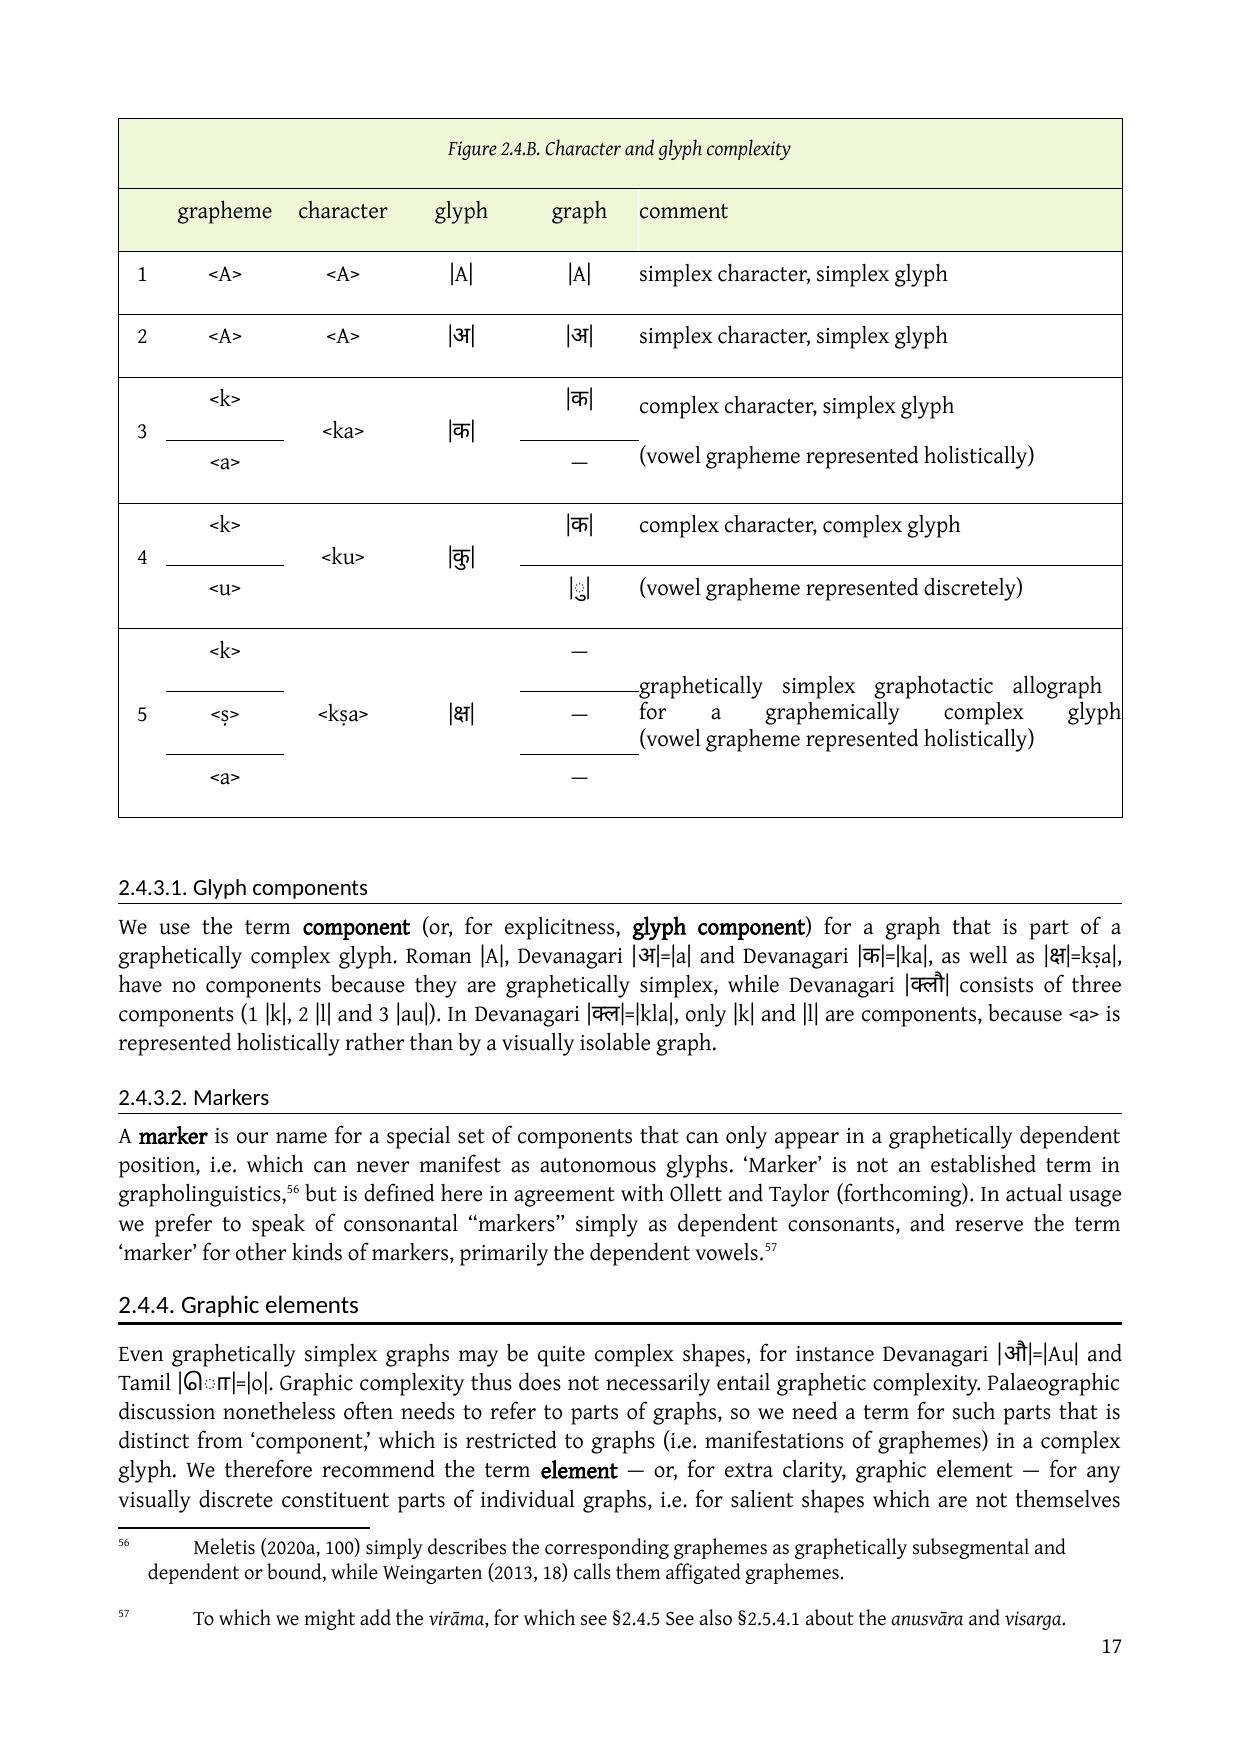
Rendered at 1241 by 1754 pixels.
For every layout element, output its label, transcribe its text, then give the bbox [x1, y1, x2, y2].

table_cell 1 [119, 252, 166, 314]
subtitle Markers [118, 1082, 1122, 1113]
subtitle Graphic elements [118, 1287, 1122, 1322]
table_cell |क| [402, 378, 520, 502]
table_cell |ु| [520, 566, 638, 628]
table_cell comment [639, 189, 1122, 251]
table_cell <k> [166, 378, 284, 439]
table_cell glyph [402, 189, 520, 251]
table_cell character [284, 189, 402, 251]
table_cell <a> [166, 441, 284, 502]
table_cell <A> [166, 315, 284, 377]
table_cell grapheme [166, 189, 284, 251]
table_cell |A| [402, 252, 520, 314]
table_cell 3 [119, 378, 166, 502]
table_cell graphetically simplex graphotactic allograph for a graphemically complex glyph (vowel grapheme represented holistically) [639, 629, 1122, 817]
table_cell <A> [284, 315, 402, 377]
table_cell <ka> [284, 378, 402, 502]
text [118, 1338, 1122, 1513]
table_cell |अ| [520, 315, 638, 377]
table_cell graph [520, 189, 638, 251]
table_cell — [520, 755, 638, 817]
table_cell <A> [284, 252, 402, 314]
table_cell <kṣa> [284, 629, 402, 817]
table_cell 2 [119, 315, 166, 377]
table_cell |क्ष| [402, 629, 520, 817]
table_cell |क| [520, 378, 638, 439]
table_cell |क| [520, 504, 638, 565]
table_cell <k> [166, 629, 284, 691]
table_cell [119, 189, 166, 251]
table_cell <a> [166, 755, 284, 817]
table_cell — [520, 692, 638, 754]
text We use the term component (or, for explicitness, glyph component) for a graph that is part of a graphetically complex glyph. Roman |A|, Devanagari |अ|=|a| and Devanagari |क|=|ka|, as well as |क्ष|=kṣa|, have no components because they are graphetically simplex, while Devanagari |क्लौ| consists of three components (1 |k|, 2 |l| and 3 |au|). In Devanagari |क्ल|=|kla|, only |k| and |l| are components, because <a> is represented holistically rather than by a visually isolable graph. [118, 911, 1122, 1057]
table_cell simplex character, simplex glyph [639, 315, 1122, 377]
table_cell <A> [166, 252, 284, 314]
table_cell <ku> [284, 504, 402, 628]
table_cell |A| [520, 252, 638, 314]
table_cell (vowel grapheme represented discretely) [639, 566, 1122, 628]
table_cell simplex character, simplex glyph [639, 252, 1122, 314]
table_cell — [520, 441, 638, 502]
table_cell 4 [119, 504, 166, 628]
table_cell <ṣ> [166, 692, 284, 754]
table_cell — [520, 629, 638, 691]
table_cell complex character, complex glyph [639, 504, 1122, 565]
subtitle Glyph components [118, 872, 1122, 903]
table_cell complex character, simplex glyph (vowel grapheme represented holistically) [639, 378, 1122, 502]
text A marker is our name for a special set of components that can only appear in a graphetically dependent position, i.e. which can never manifest as autonomous glyphs. ‘Marker’ is not an established term in grapholinguistics, but is defined here in agreement with Ollett and Taylor (forthcoming). In actual usage we prefer to speak of consonantal “markers” simply as dependent consonants, and reserve the term ‘marker’ for other kinds of markers, primarily the dependent vowels. [118, 1120, 1122, 1266]
table_cell <u> [166, 566, 284, 628]
table_cell |कु| [402, 504, 520, 628]
table_cell |अ| [402, 315, 520, 377]
table_cell <k> [166, 504, 284, 565]
table_cell 5 [119, 629, 166, 817]
